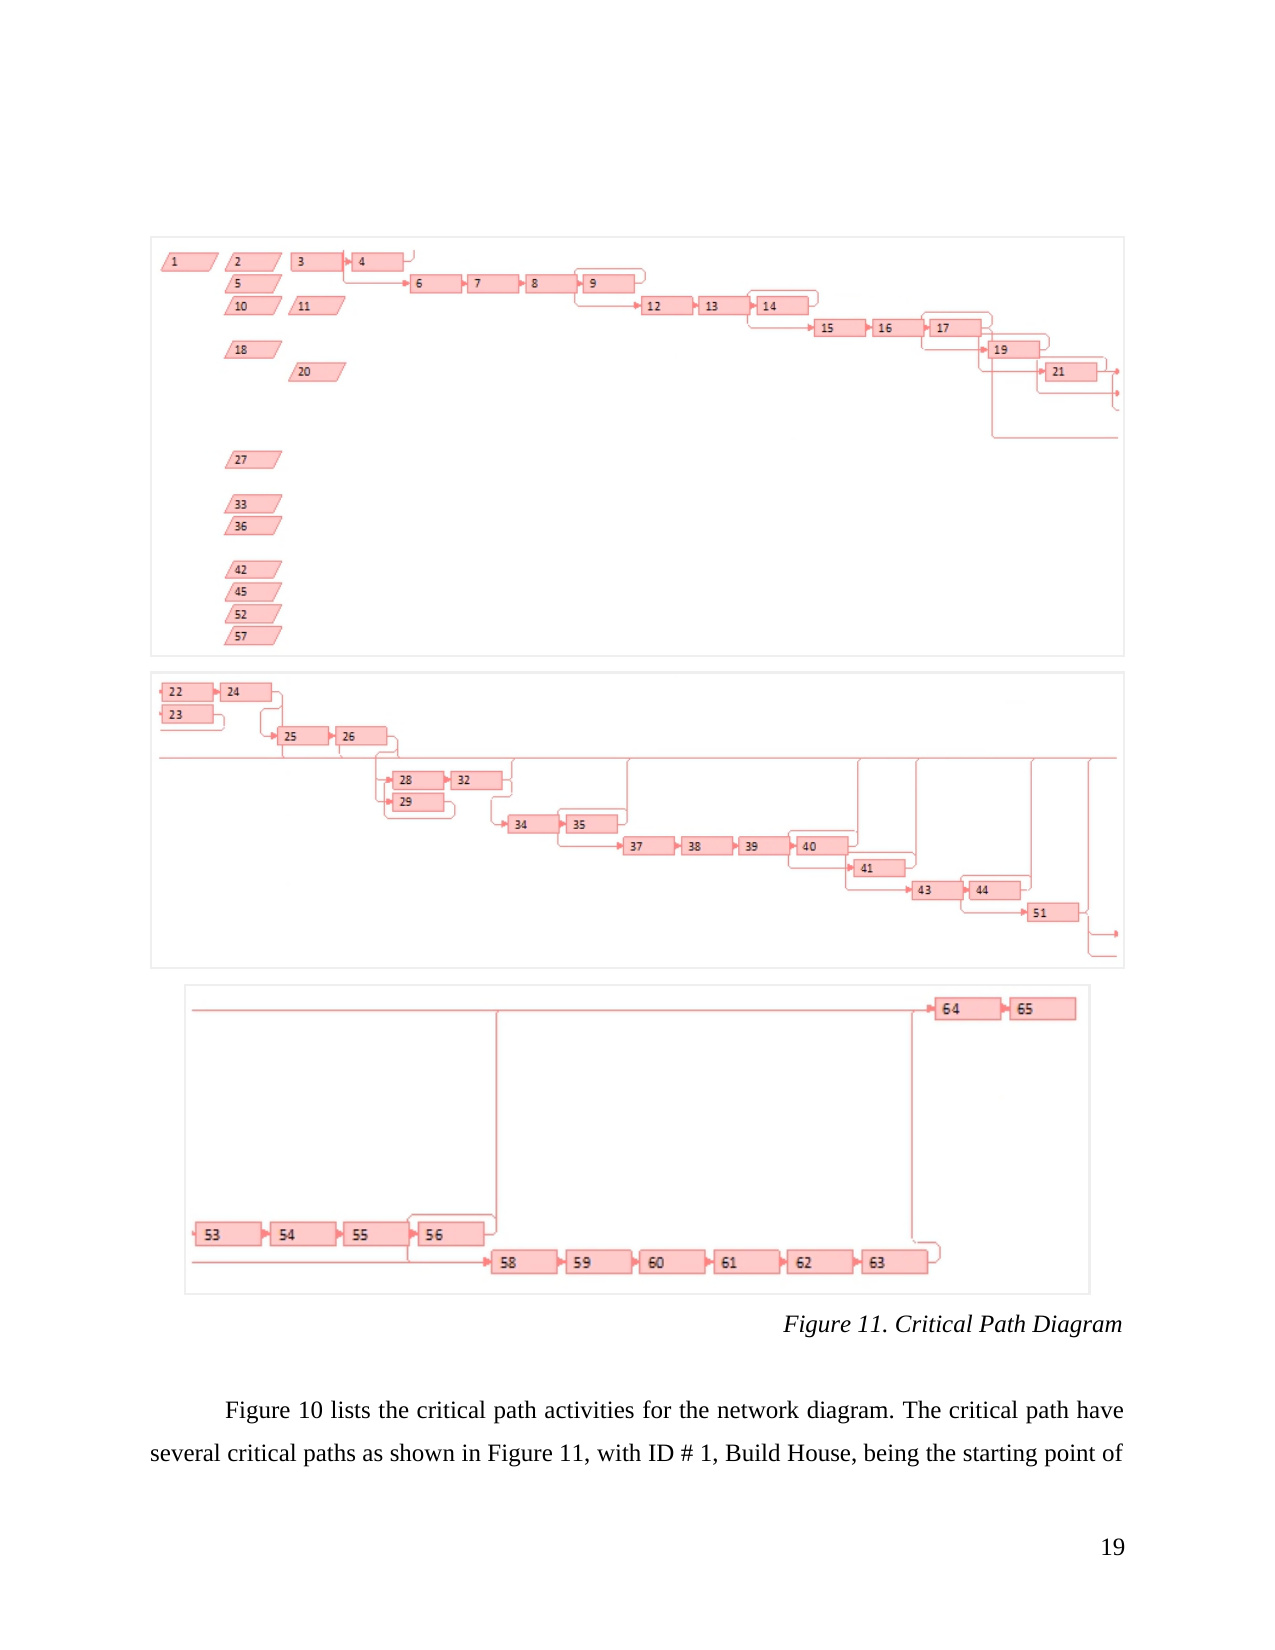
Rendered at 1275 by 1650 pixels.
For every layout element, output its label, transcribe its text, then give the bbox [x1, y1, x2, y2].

text Figure 11. Critical Path Diagram [150, 1309, 1125, 1338]
picture [152, 674, 1123, 967]
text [150, 1395, 1125, 1467]
picture [186, 986, 1088, 1293]
picture [152, 238, 1123, 655]
